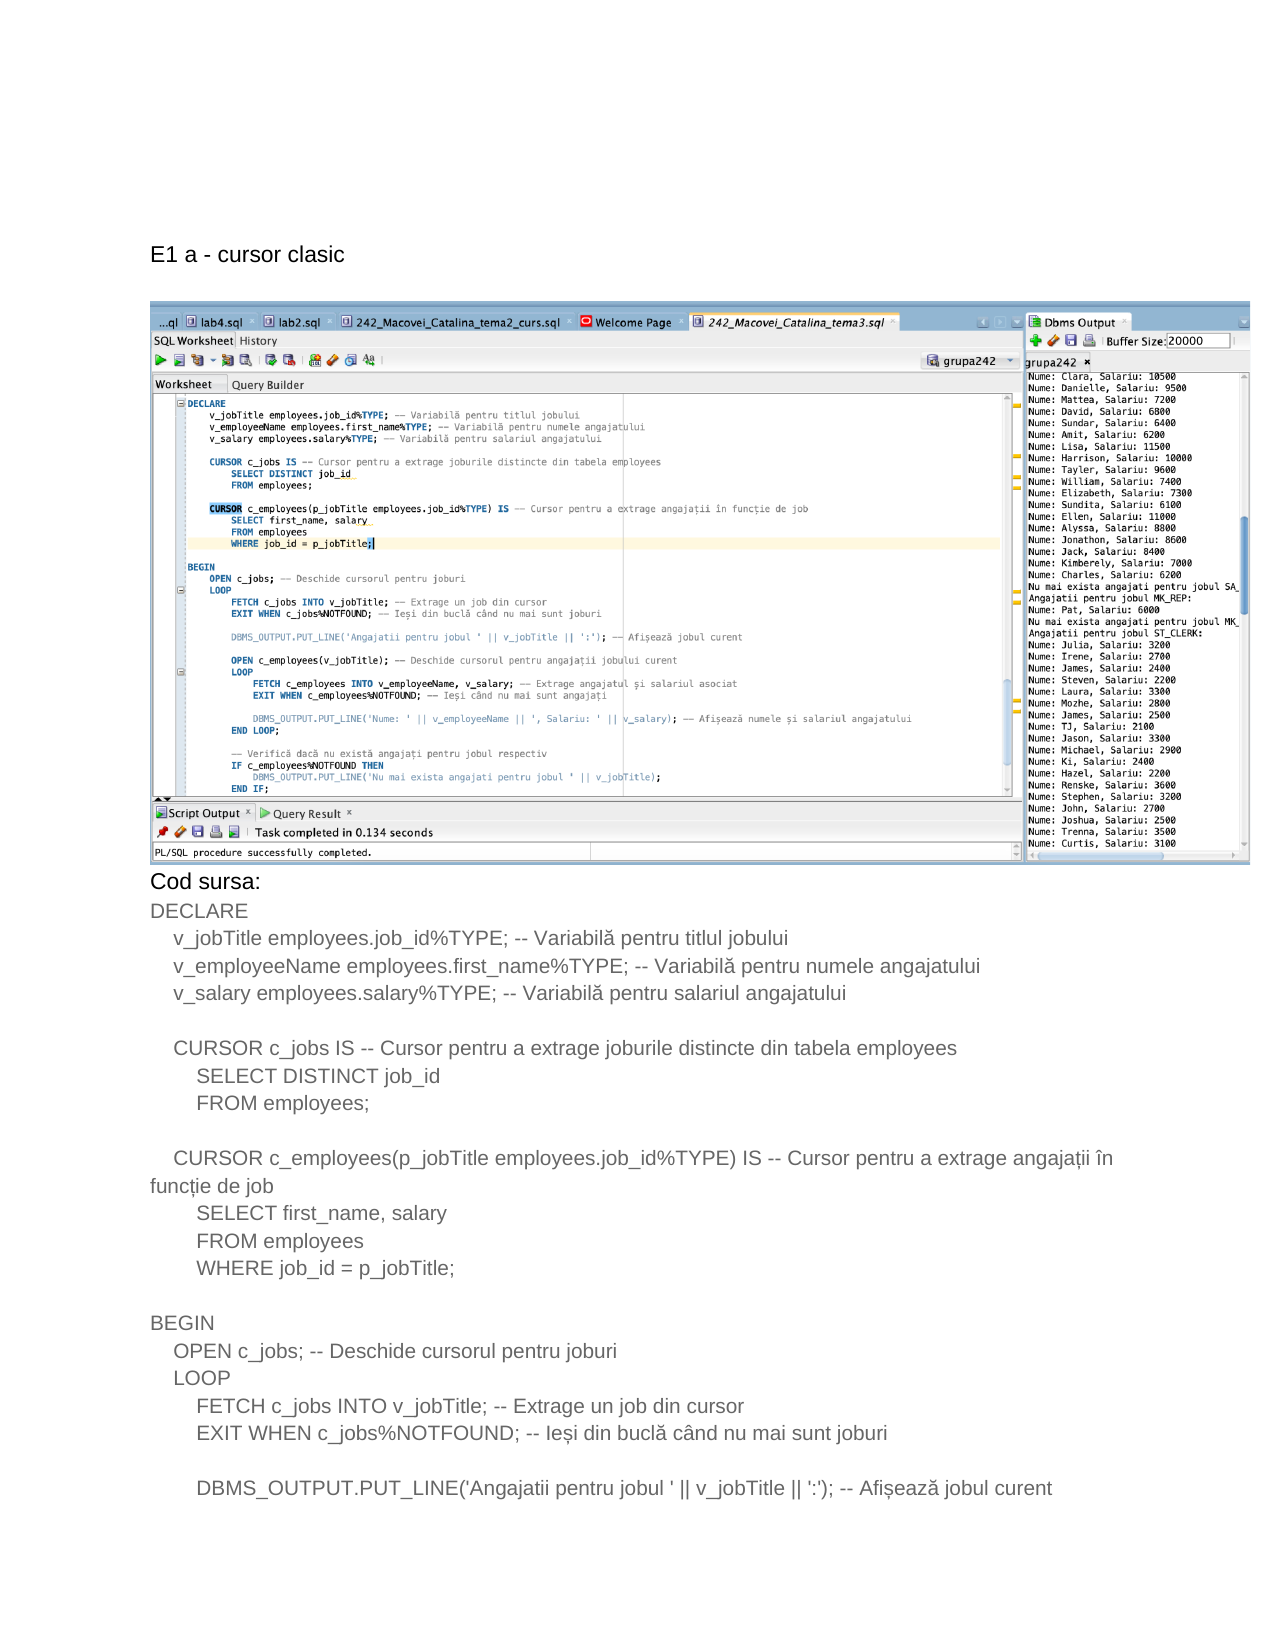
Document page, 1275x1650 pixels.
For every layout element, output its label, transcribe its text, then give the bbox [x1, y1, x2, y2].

text EXIT WHEN c_jobs%NOTFOUND; -- Ieși din buclă când nu mai sunt joburi [150, 1421, 1125, 1445]
text CURSOR c_employees(p_jobTitle employees.job_id%TYPE) IS -- Cursor pentru a extrage angajații în funcție de job [150, 1146, 1125, 1197]
text WHERE job_id = p_jobTitle; [150, 1256, 1125, 1280]
text v_jobTitle employees.job_id%TYPE; -- Variabilă pentru titlul jobului [150, 926, 1125, 950]
text E1 a - cursor clasic [150, 241, 1125, 267]
picture [150, 301, 1250, 865]
text v_employeeName employees.first_name%TYPE; -- Variabilă pentru numele angajatului [150, 953, 1125, 977]
text v_salary employees.salary%TYPE; -- Variabilă pentru salariul angajatului [150, 981, 1125, 1005]
text FROM employees; [150, 1091, 1125, 1115]
text DECLARE [150, 898, 1125, 922]
text BEGIN [150, 1311, 1125, 1335]
text OPEN c_jobs; -- Deschide cursorul pentru joburi [150, 1338, 1125, 1362]
text FROM employees [150, 1228, 1125, 1252]
text LOOP [150, 1366, 1125, 1390]
text DBMS_OUTPUT.PUT_LINE('Angajatii pentru jobul ' || v_jobTitle || ':'); -- Afișează jobul curent [150, 1476, 1125, 1500]
text SELECT DISTINCT job_id [150, 1063, 1125, 1087]
text CURSOR c_jobs IS -- Cursor pentru a extrage joburile distincte din tabela employees [150, 1036, 1125, 1060]
text Cod sursa: [150, 868, 1125, 894]
text FETCH c_jobs INTO v_jobTitle; -- Extrage un job din cursor [150, 1393, 1125, 1417]
text SELECT first_name, salary [150, 1201, 1125, 1225]
